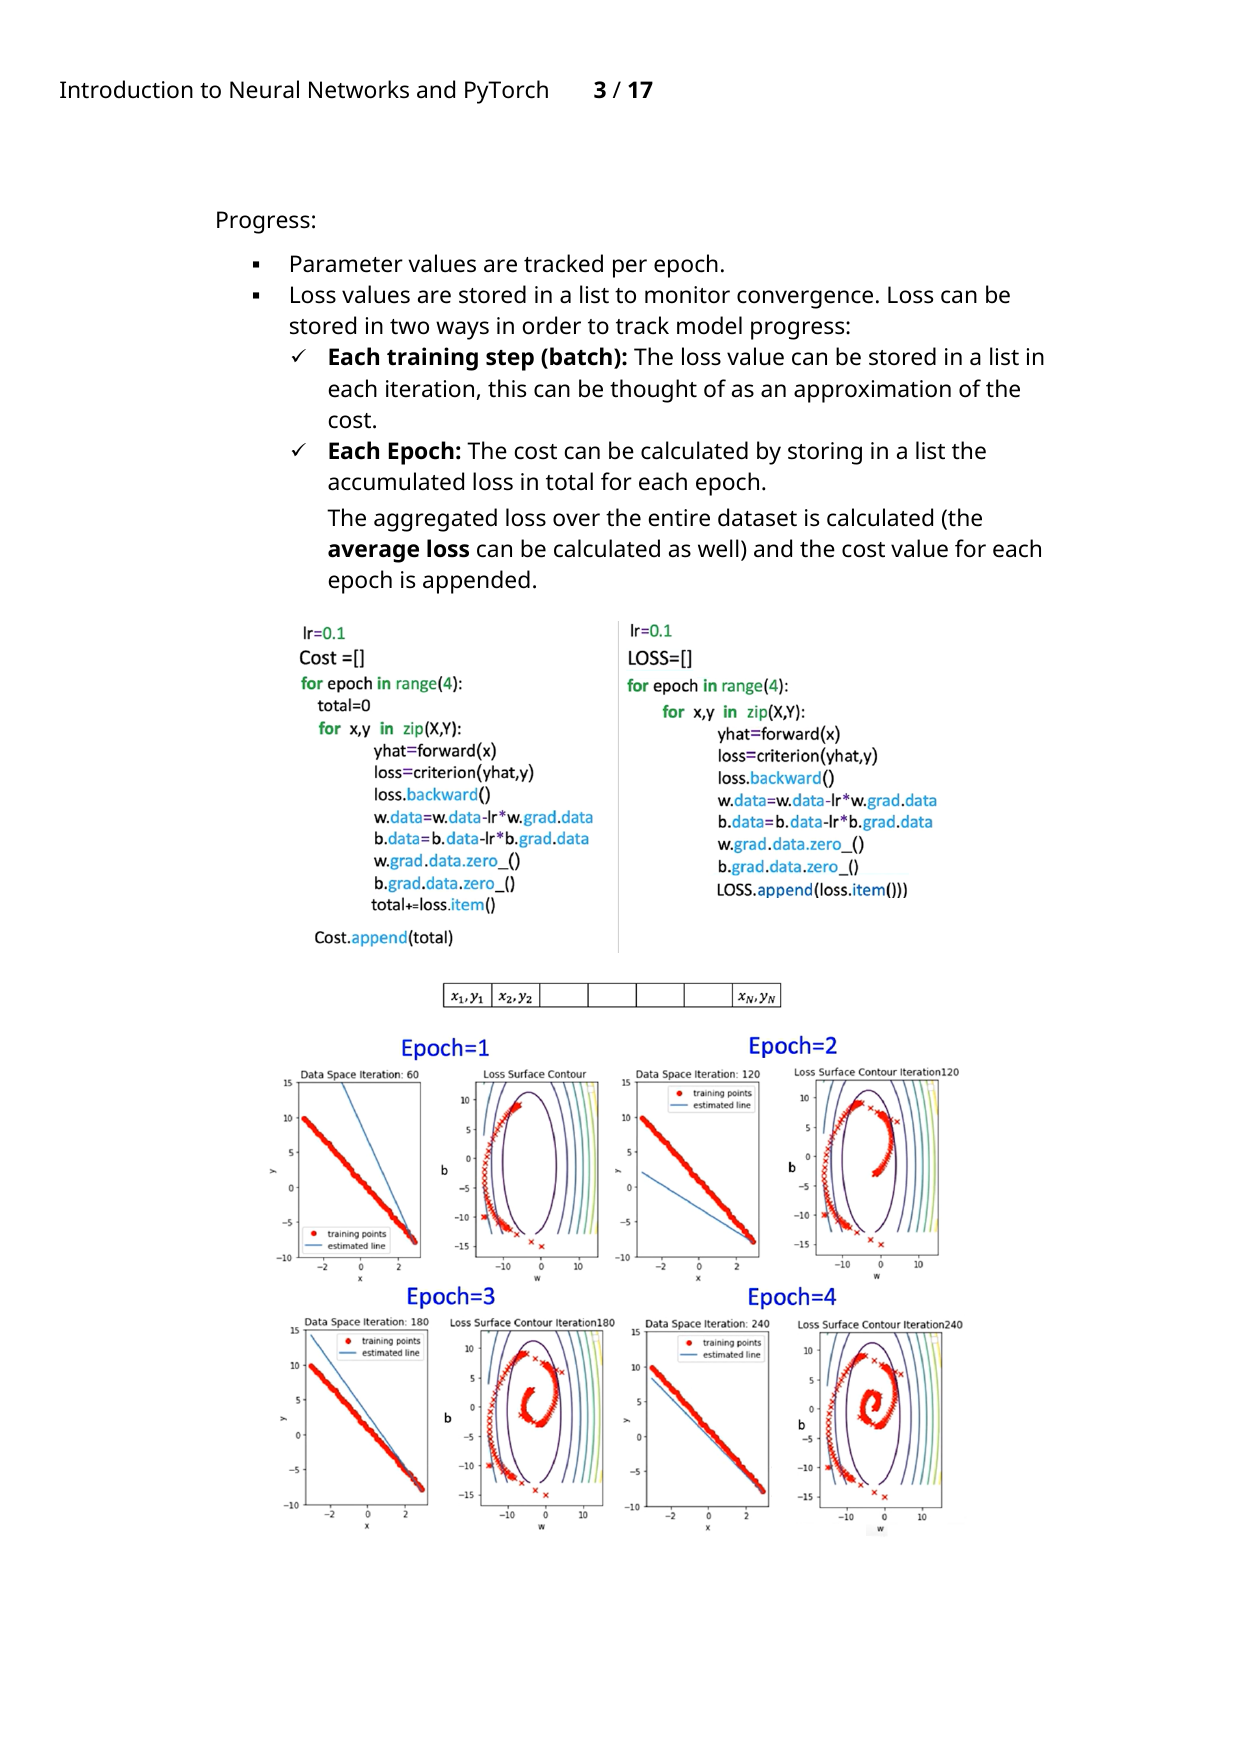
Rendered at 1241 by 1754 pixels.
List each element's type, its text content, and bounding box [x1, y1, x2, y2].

picture [265, 978, 975, 1538]
list Loss values are stored in a list to monitor convergence. Loss can be stored in two ways in order to track model progress: [251, 279, 1063, 341]
text Progress: [215, 204, 1063, 235]
picture [294, 621, 945, 953]
text The aggregated loss over the entire dataset is calculated (the average loss can be calculated as well) and the cost value for each epoch is appended. [327, 502, 1063, 596]
list Parameter values are tracked per epoch. [251, 248, 1063, 279]
list Each Epoch: The cost can be calculated by storing in a list the accumulated loss in total for each epoch. [290, 435, 1063, 498]
list Each training step (batch): The loss value can be stored in a list in each iteration, this can be thought of as an approximation of the cost. [290, 341, 1063, 435]
